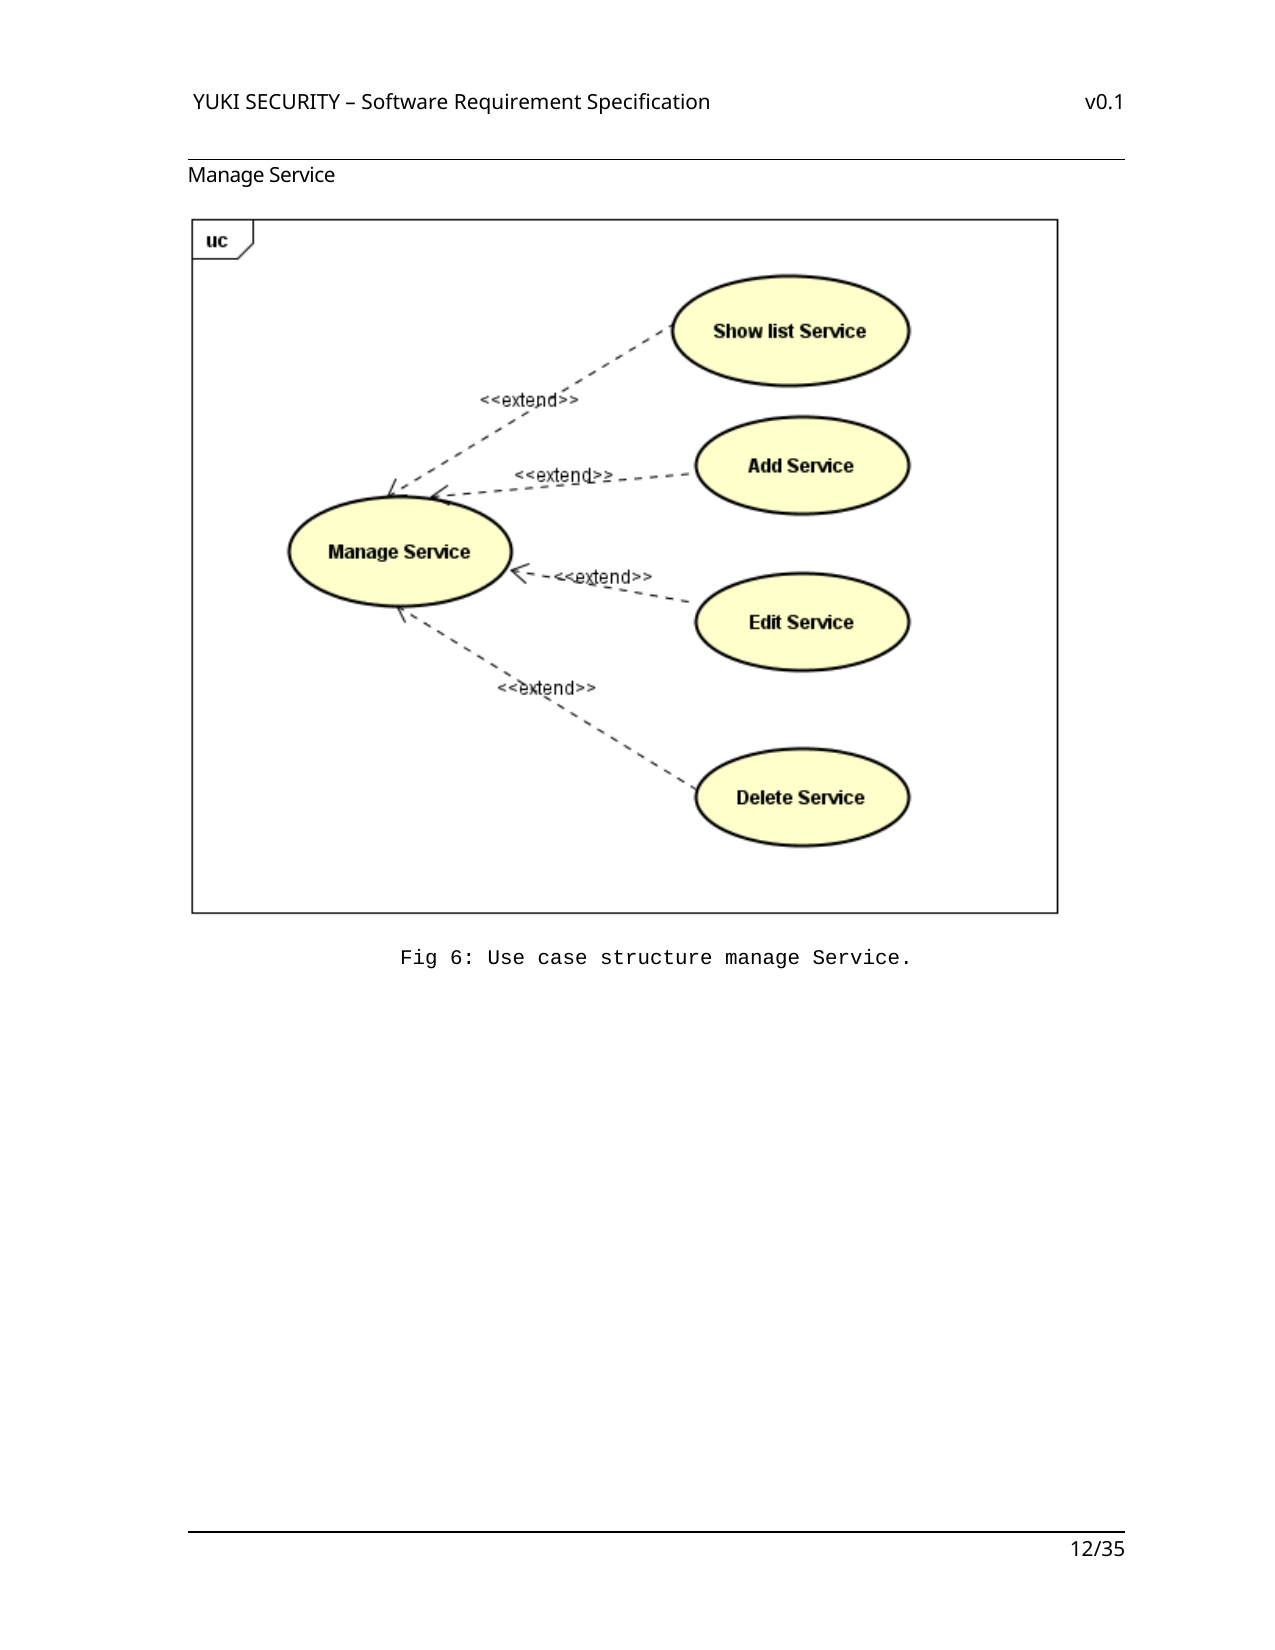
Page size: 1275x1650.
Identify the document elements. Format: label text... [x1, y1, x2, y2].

subtitle Manage Service [187, 160, 1125, 188]
text Fig 6: Use case structure manage Service. [187, 947, 1125, 971]
